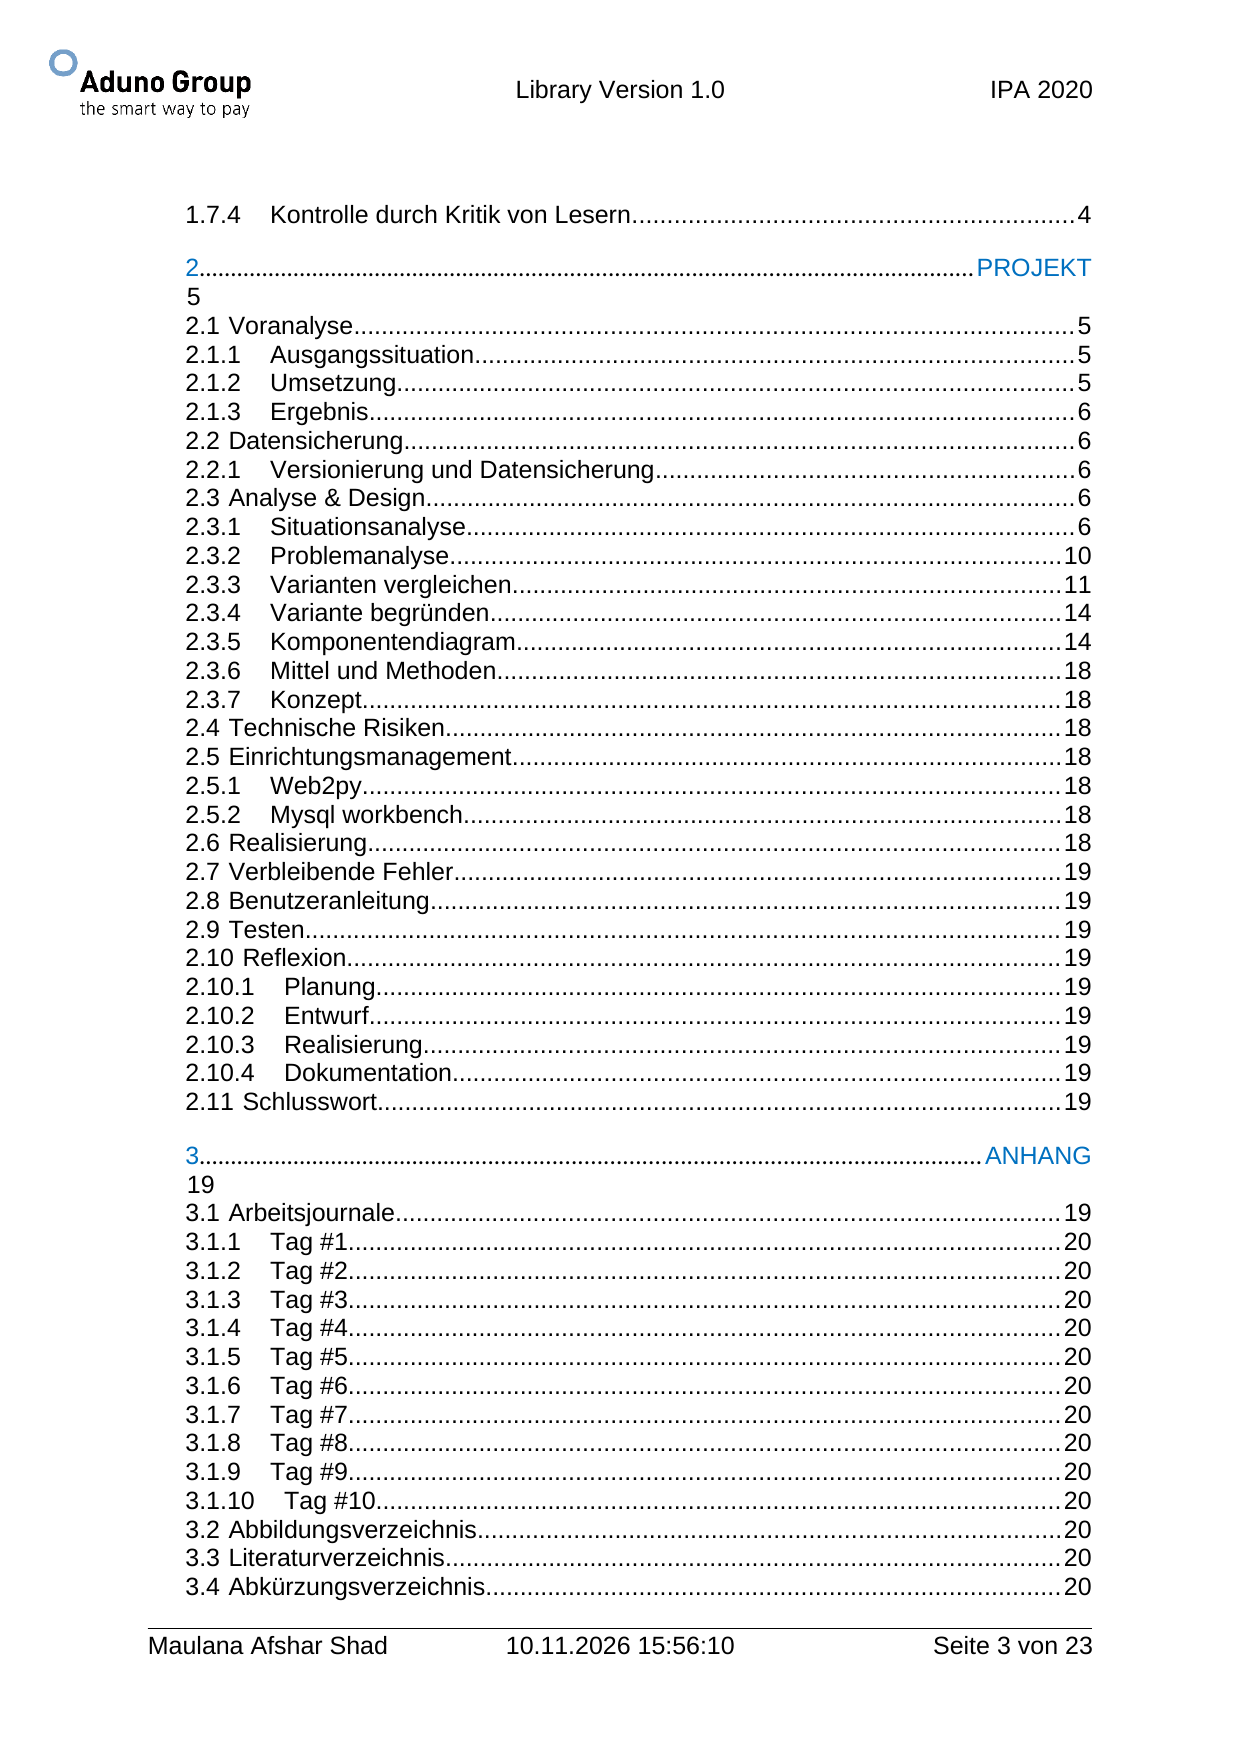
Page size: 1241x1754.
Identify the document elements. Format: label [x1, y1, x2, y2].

picture [32, 36, 267, 132]
